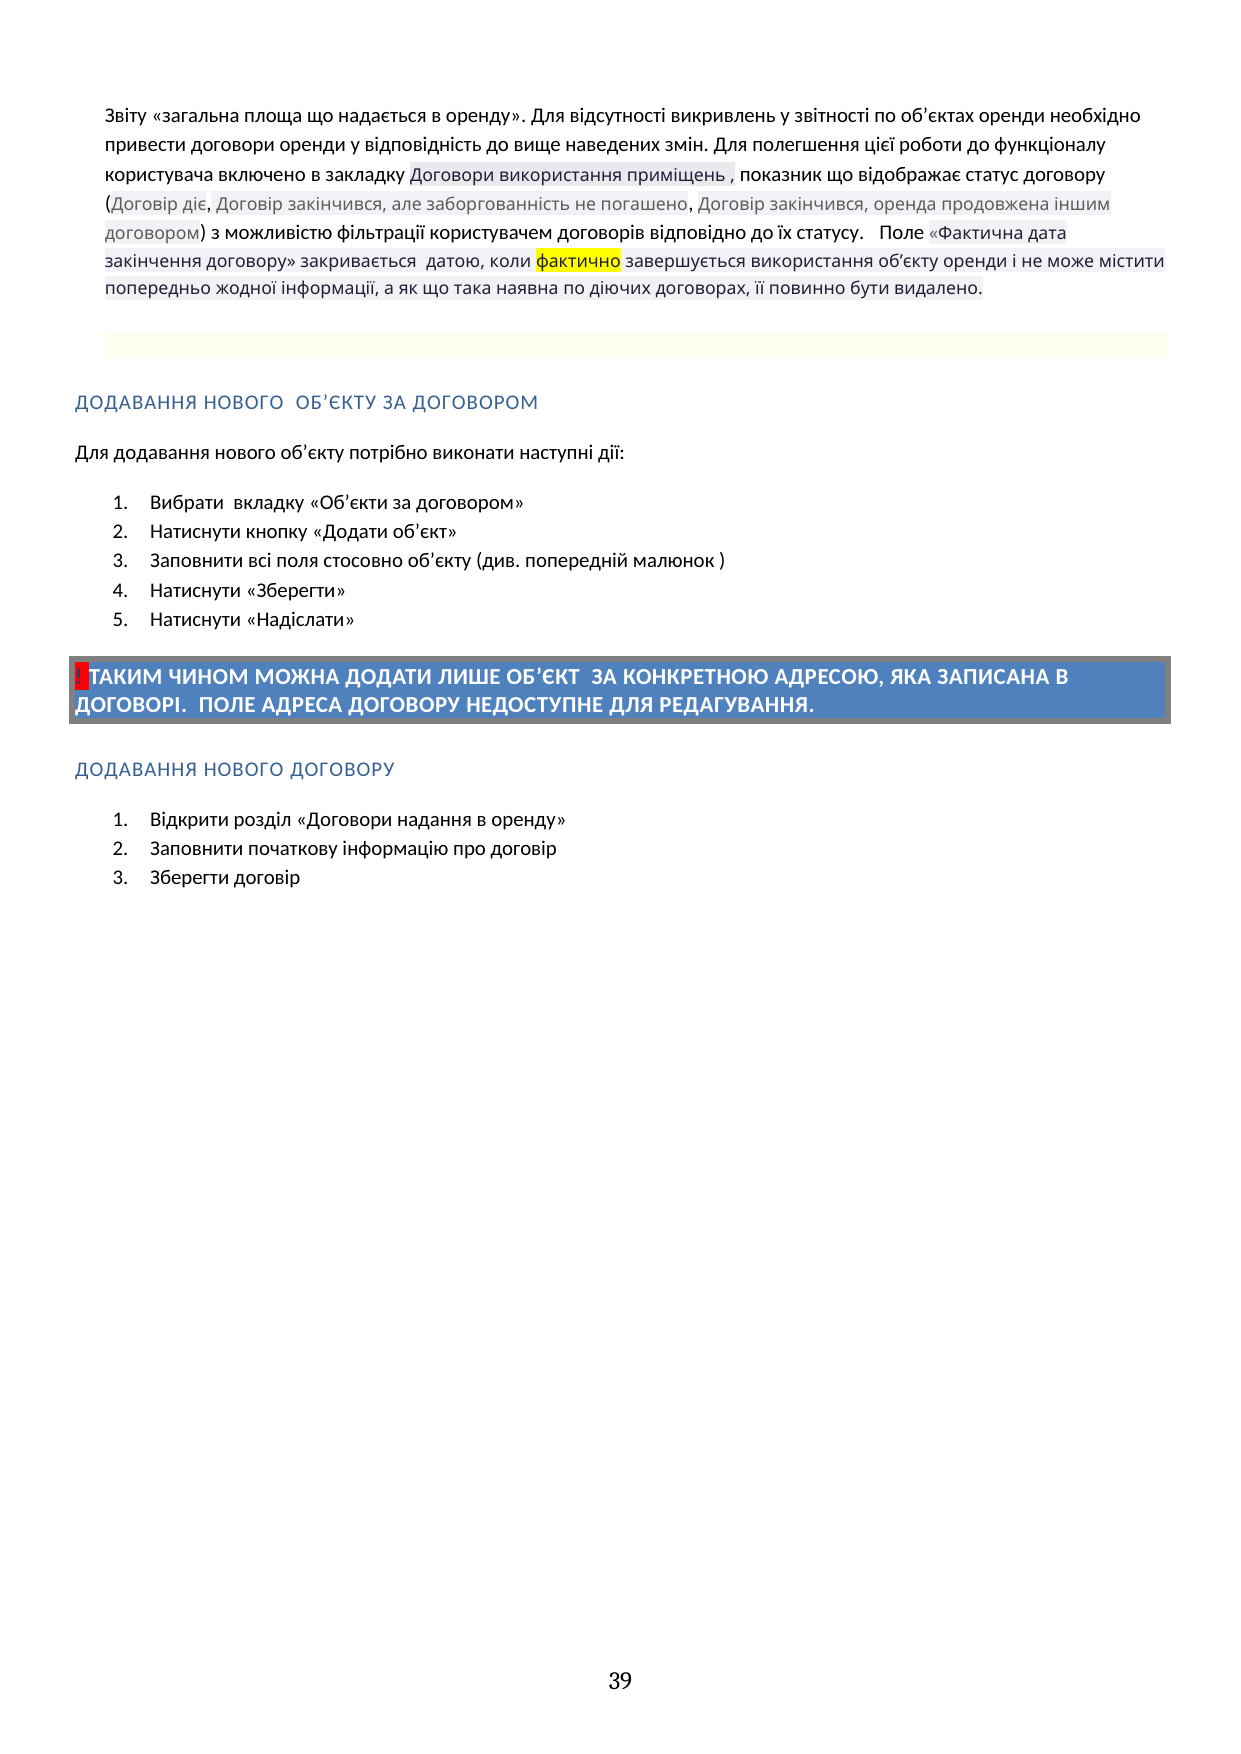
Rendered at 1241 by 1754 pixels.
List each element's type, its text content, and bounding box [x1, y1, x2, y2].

list Натиснути «Надіслати» [112, 606, 1165, 631]
subtitle Додавання нового договору [75, 756, 1165, 781]
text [104, 102, 1165, 300]
list Вибрати вкладку «Об’єкти за договором» [112, 489, 1165, 515]
subtitle Додавання нового об’єкту за договором [75, 389, 1165, 415]
list Відкрити розділ «Договори надання в оренду» [112, 806, 1165, 831]
list Натиснути «Зберегти» [112, 577, 1165, 602]
list Натиснути кнопку «Додати об’єкт» [112, 518, 1165, 544]
list Заповнити початкову інформацію про договір [112, 835, 1165, 860]
list Заповнити всі поля стосовно об’єкту (див. попередній малюнок ) [112, 548, 1165, 573]
list Зберегти договір [112, 864, 1165, 889]
text Для додавання нового об’єкту потрібно виконати наступні дії: [75, 439, 1165, 465]
subtitle ! Таким чином можна додати лише об’єкт за конкретною адресою, яка записана в договорі. Поле адреса договору недоступне для редагування. [75, 662, 1165, 718]
